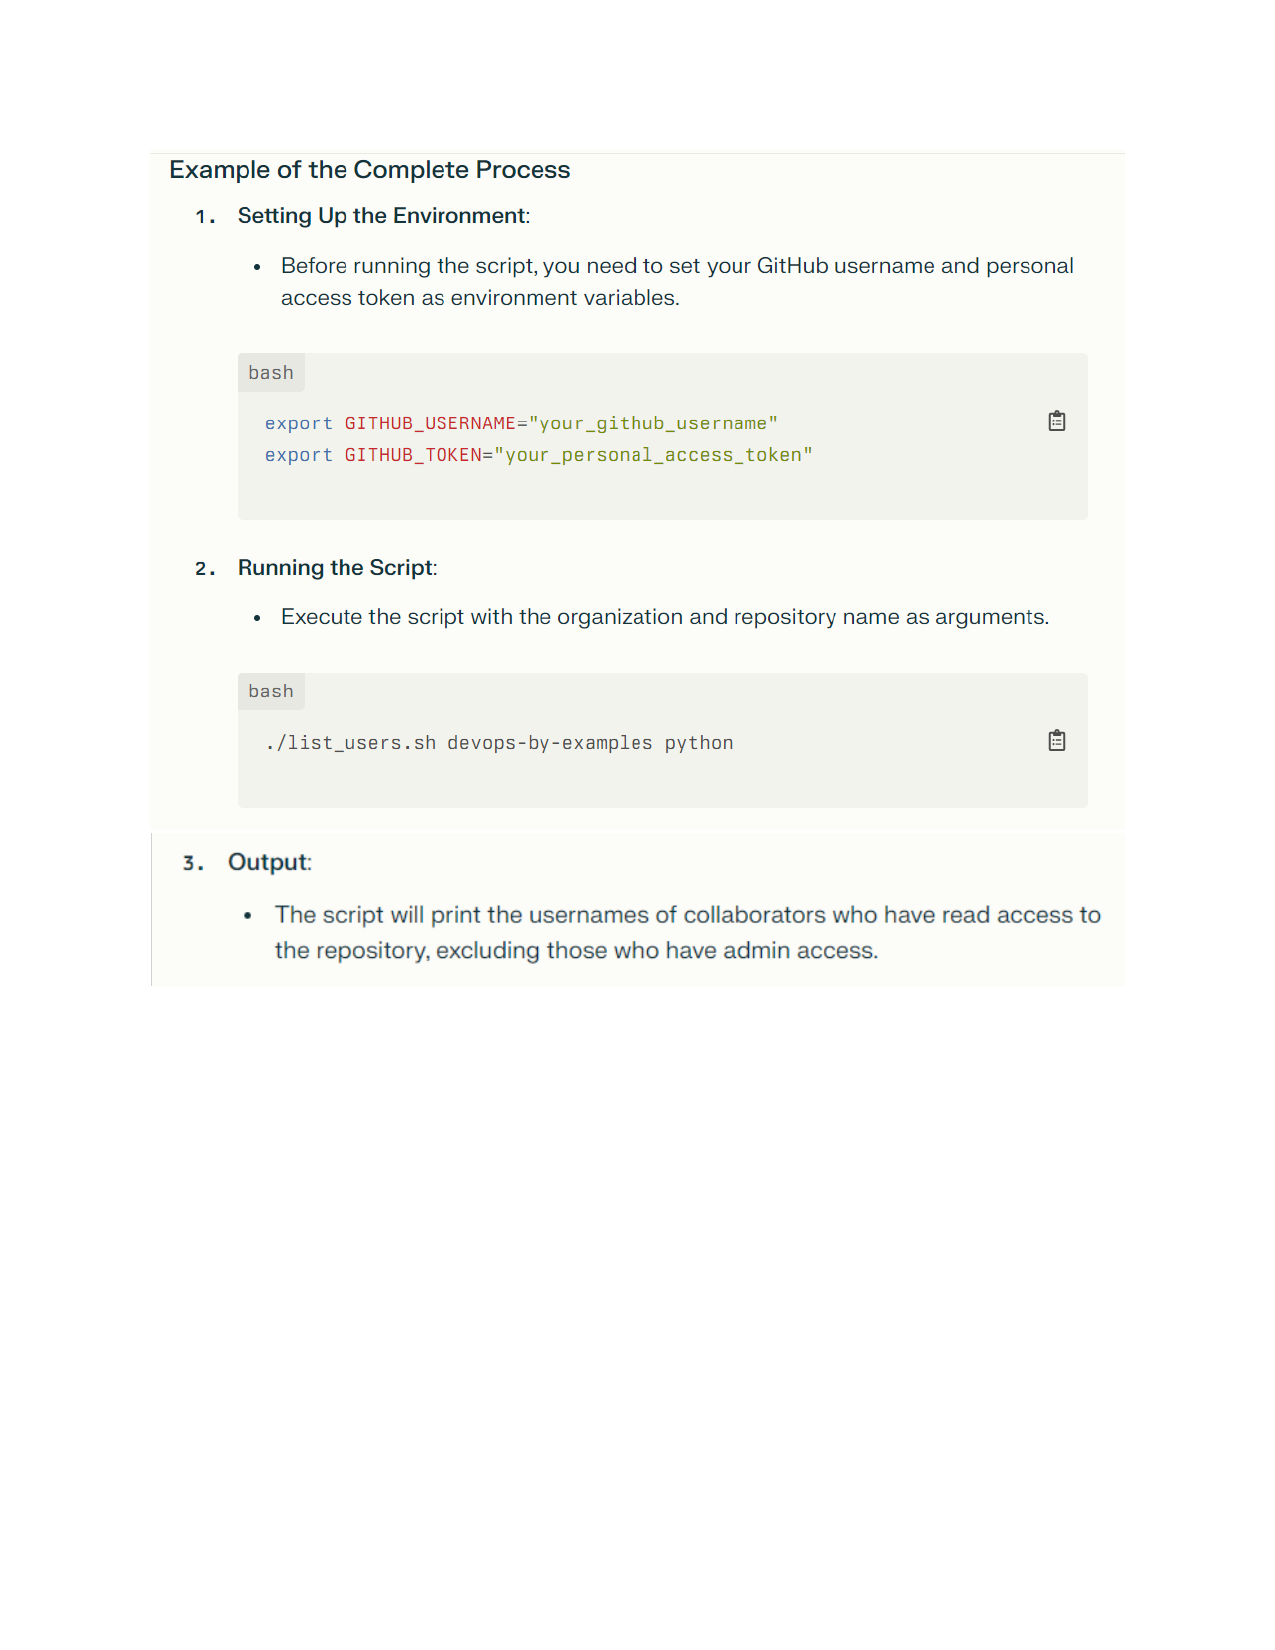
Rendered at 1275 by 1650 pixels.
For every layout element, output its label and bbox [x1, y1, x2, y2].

picture [150, 150, 1125, 830]
picture [150, 833, 1125, 986]
